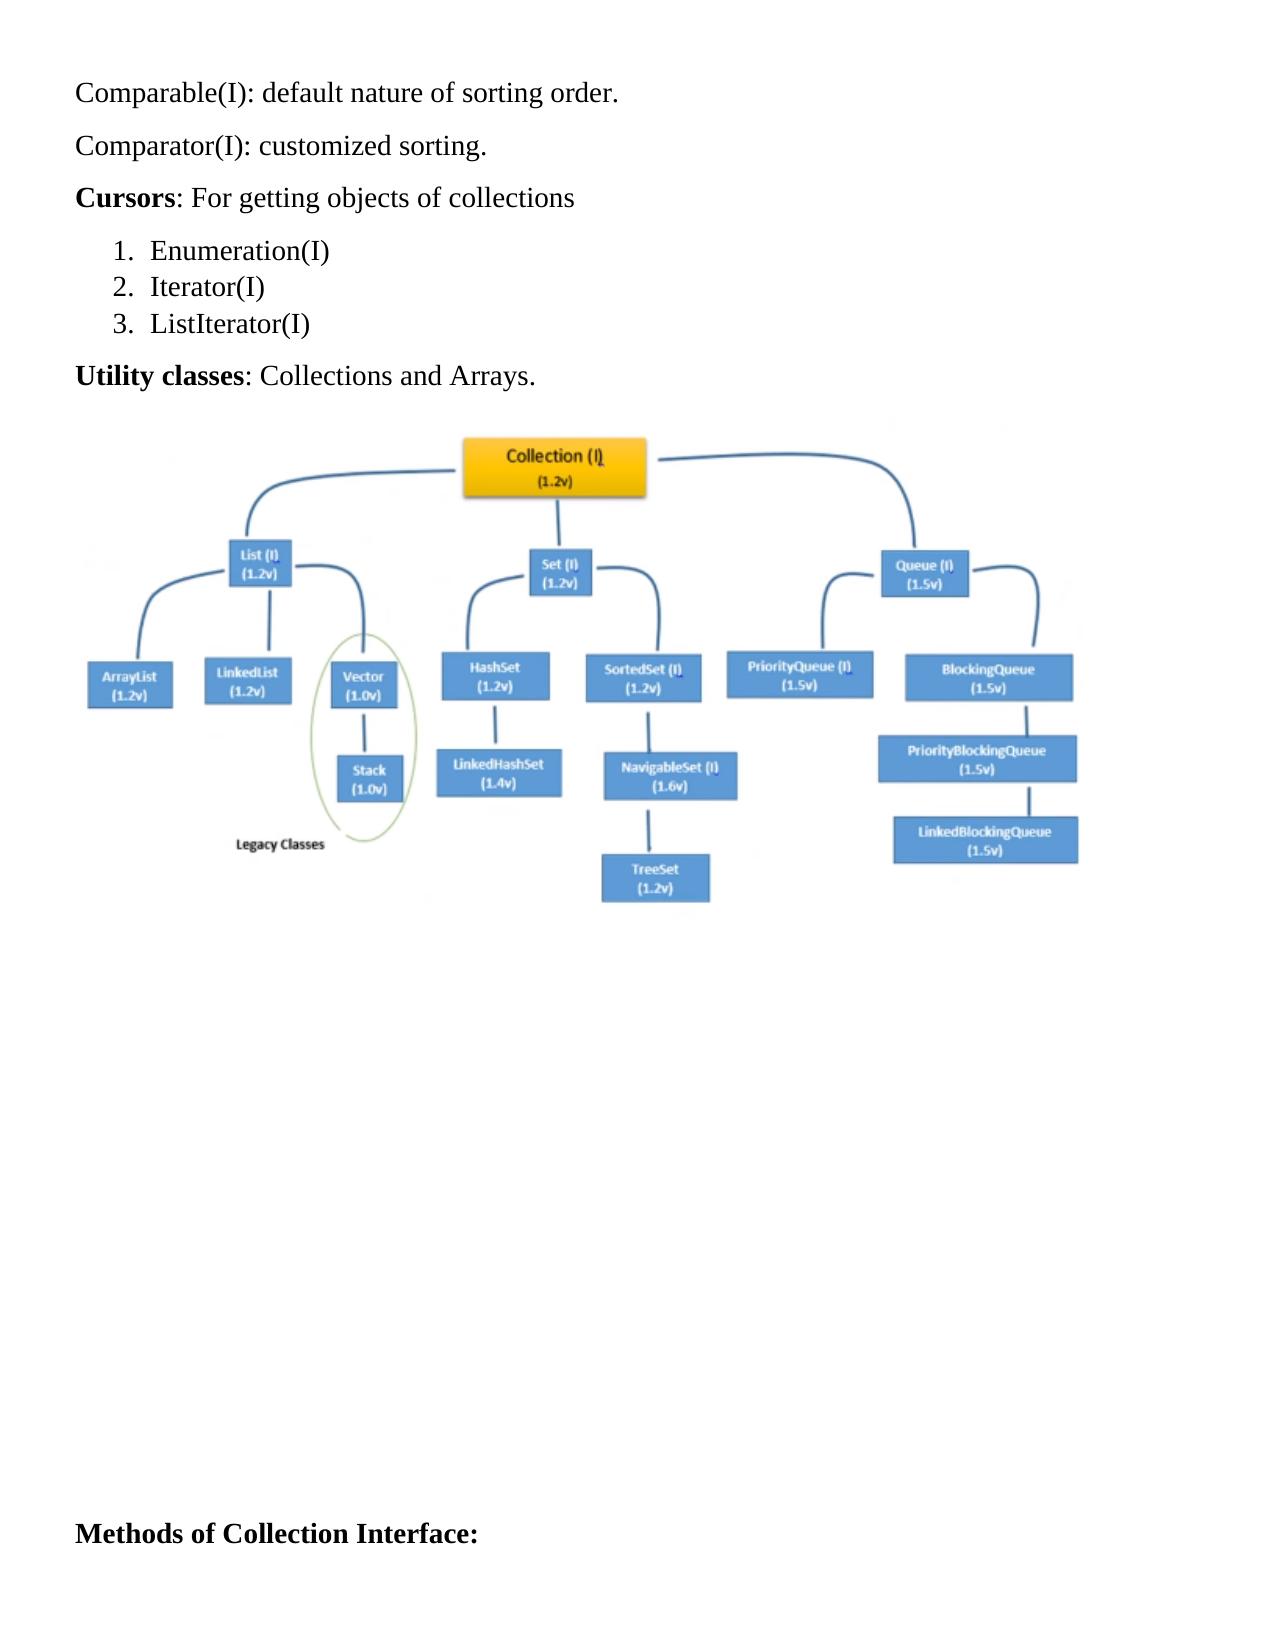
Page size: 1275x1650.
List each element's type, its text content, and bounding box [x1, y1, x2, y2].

list Iterator(I) [112, 269, 1200, 303]
text Utility classes: Collections and Arrays. [75, 358, 1200, 392]
list Enumeration(I) [112, 233, 1200, 267]
picture [75, 411, 1099, 917]
text Comparable(I): default nature of sorting order. [75, 75, 1200, 108]
text Methods of Collection Interface: [75, 1516, 1200, 1549]
text Comparator(I): customized sorting. [75, 128, 1200, 161]
list ListIterator(I) [112, 306, 1200, 339]
text Cursors: For getting objects of collections [75, 181, 1200, 214]
